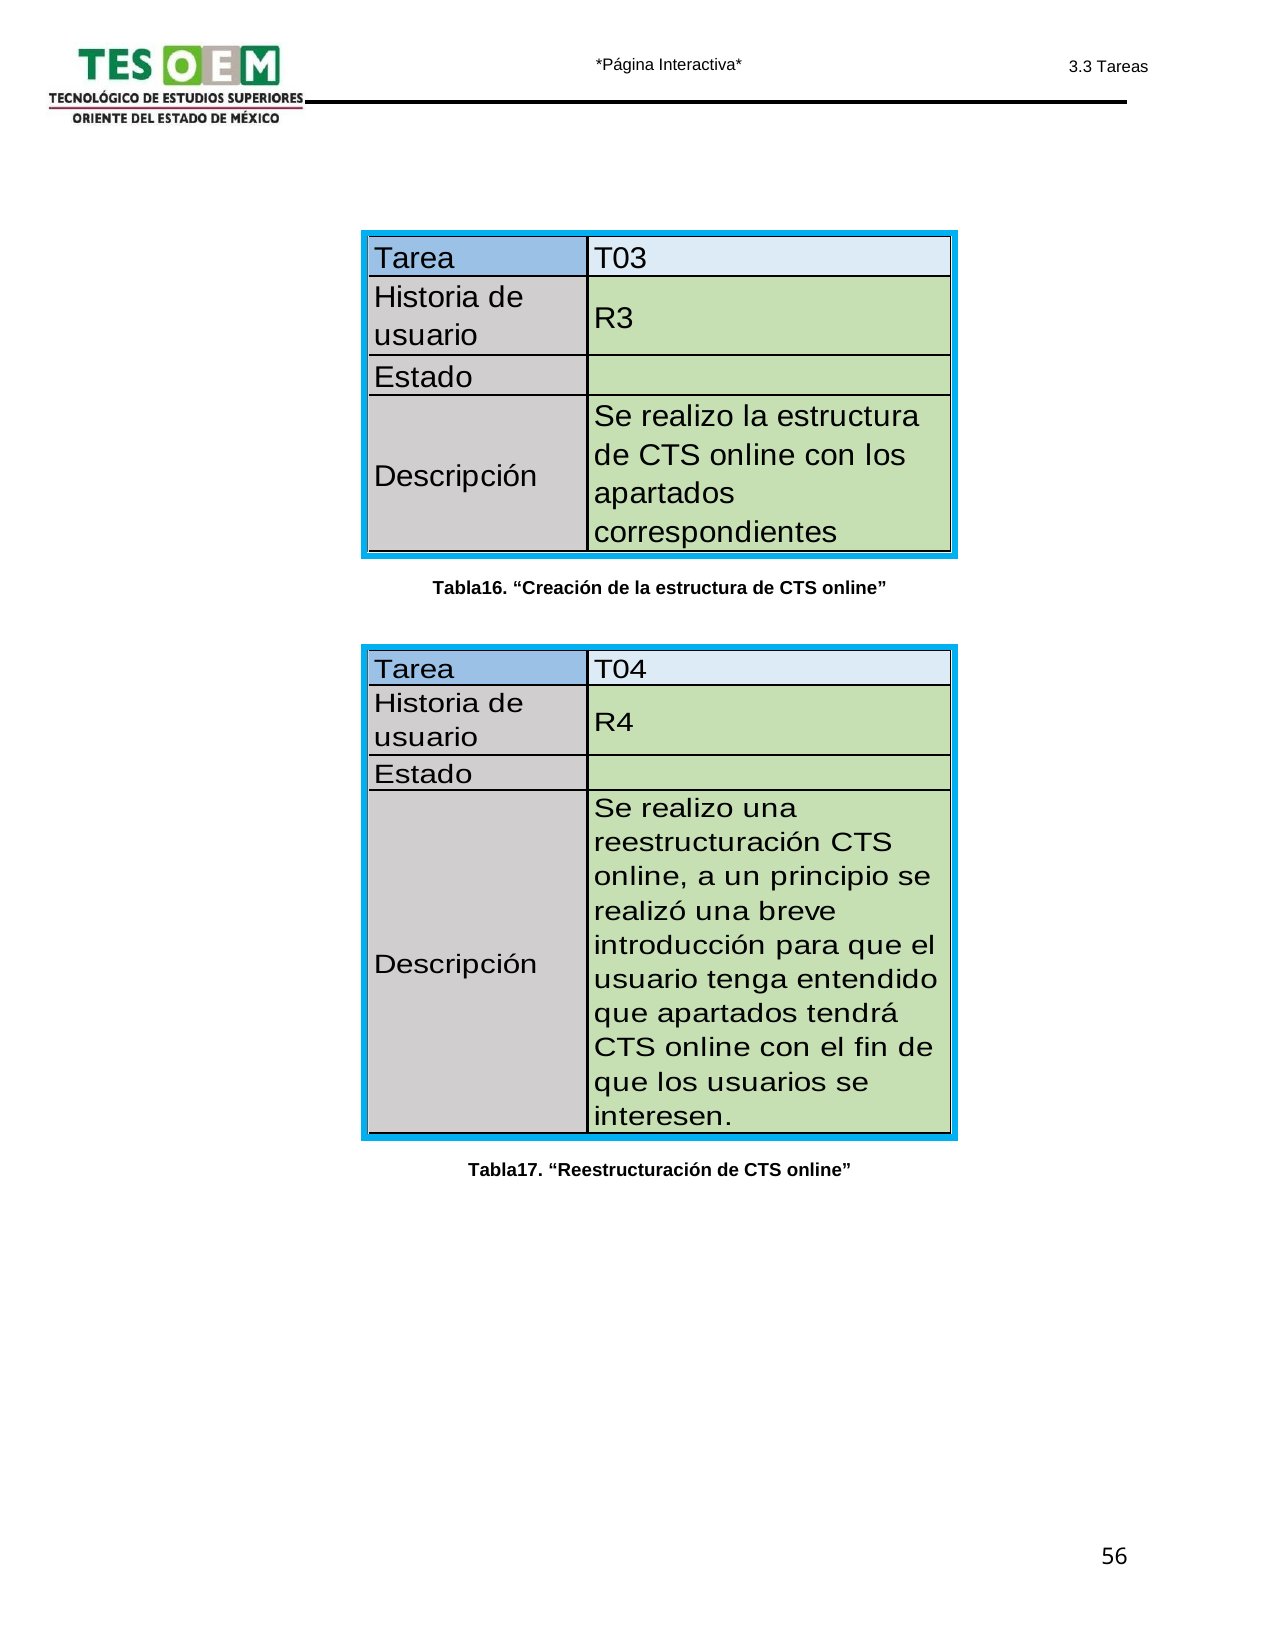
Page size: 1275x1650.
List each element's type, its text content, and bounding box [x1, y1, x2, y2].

text Tabla17. “Reestructuración de CTS online” [192, 1159, 1127, 1180]
picture [46, 42, 306, 126]
text Tabla16. “Creación de la estructura de CTS online” [192, 577, 1127, 599]
